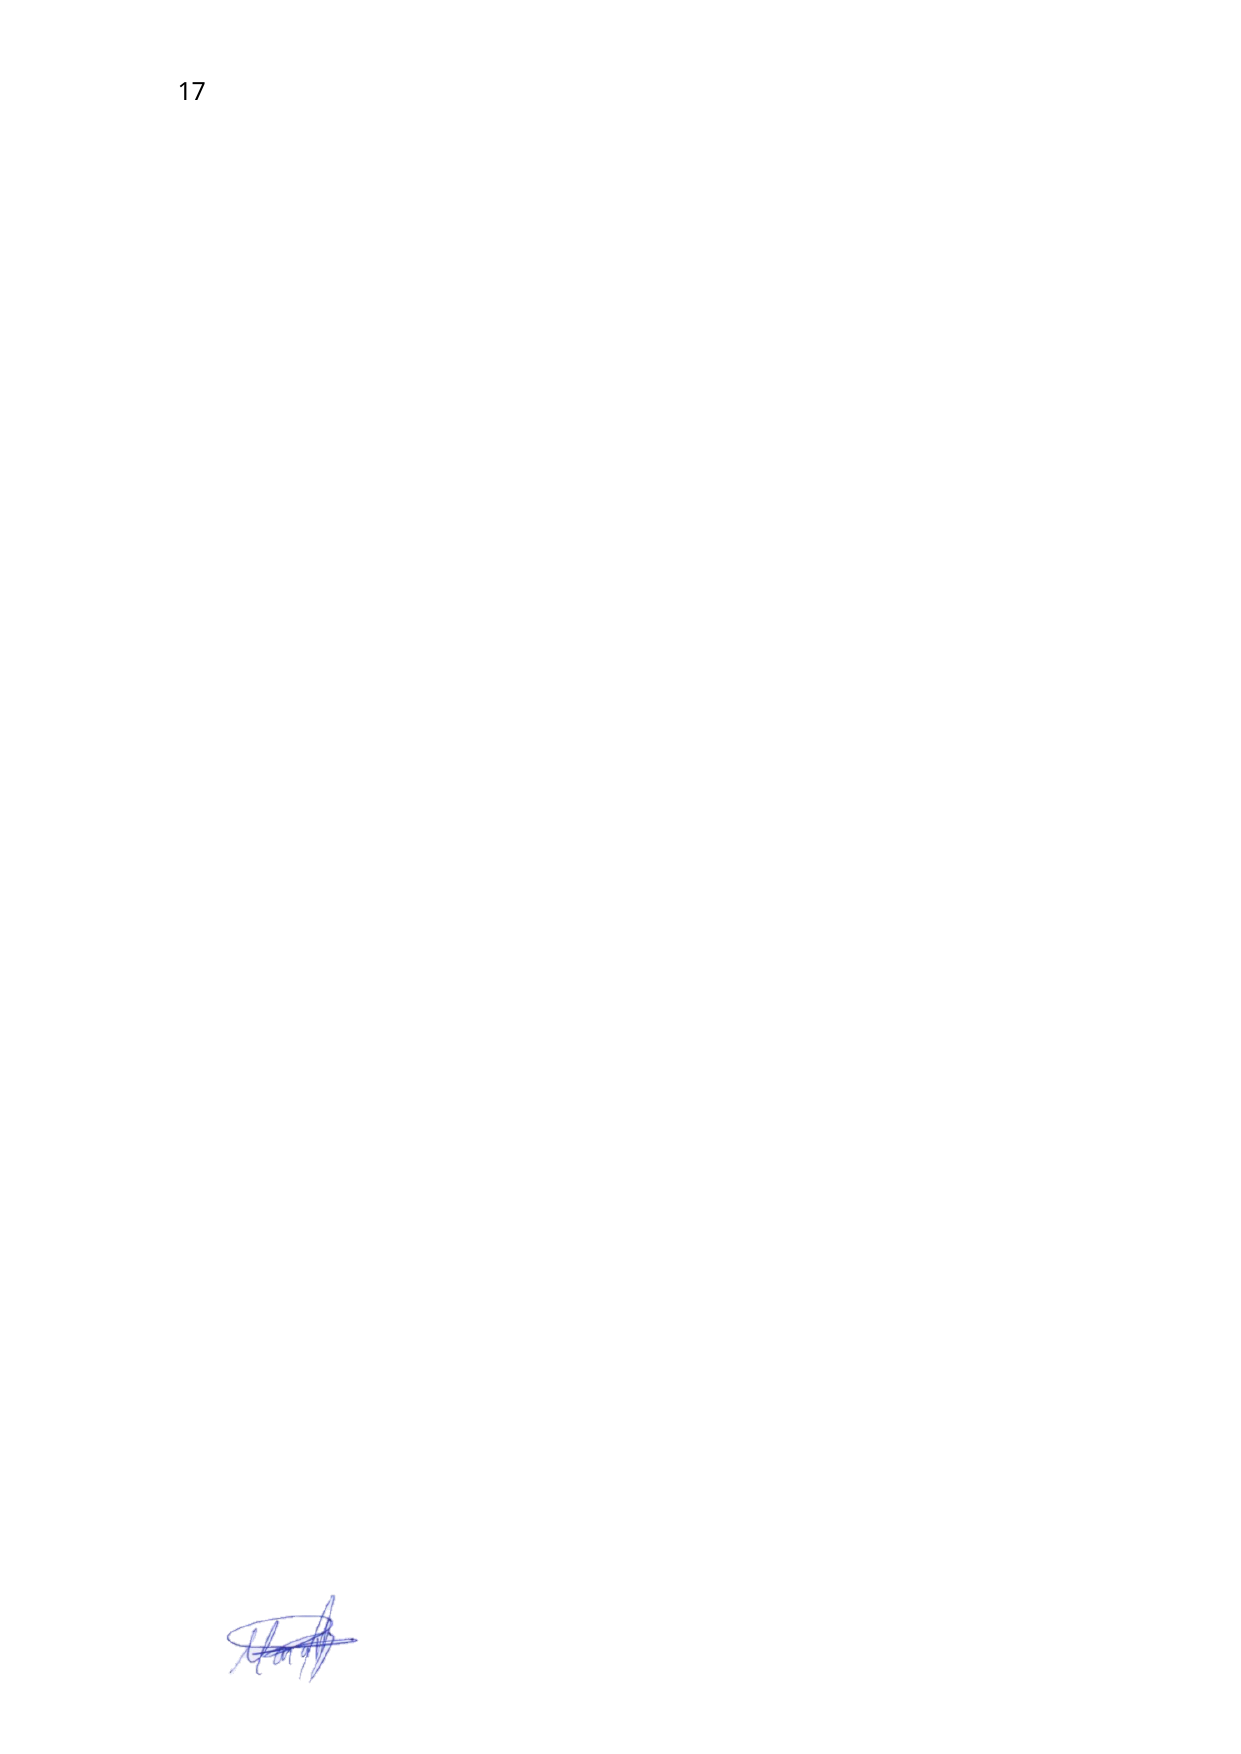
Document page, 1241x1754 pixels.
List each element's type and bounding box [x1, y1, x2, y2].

picture [175, 1584, 396, 1700]
